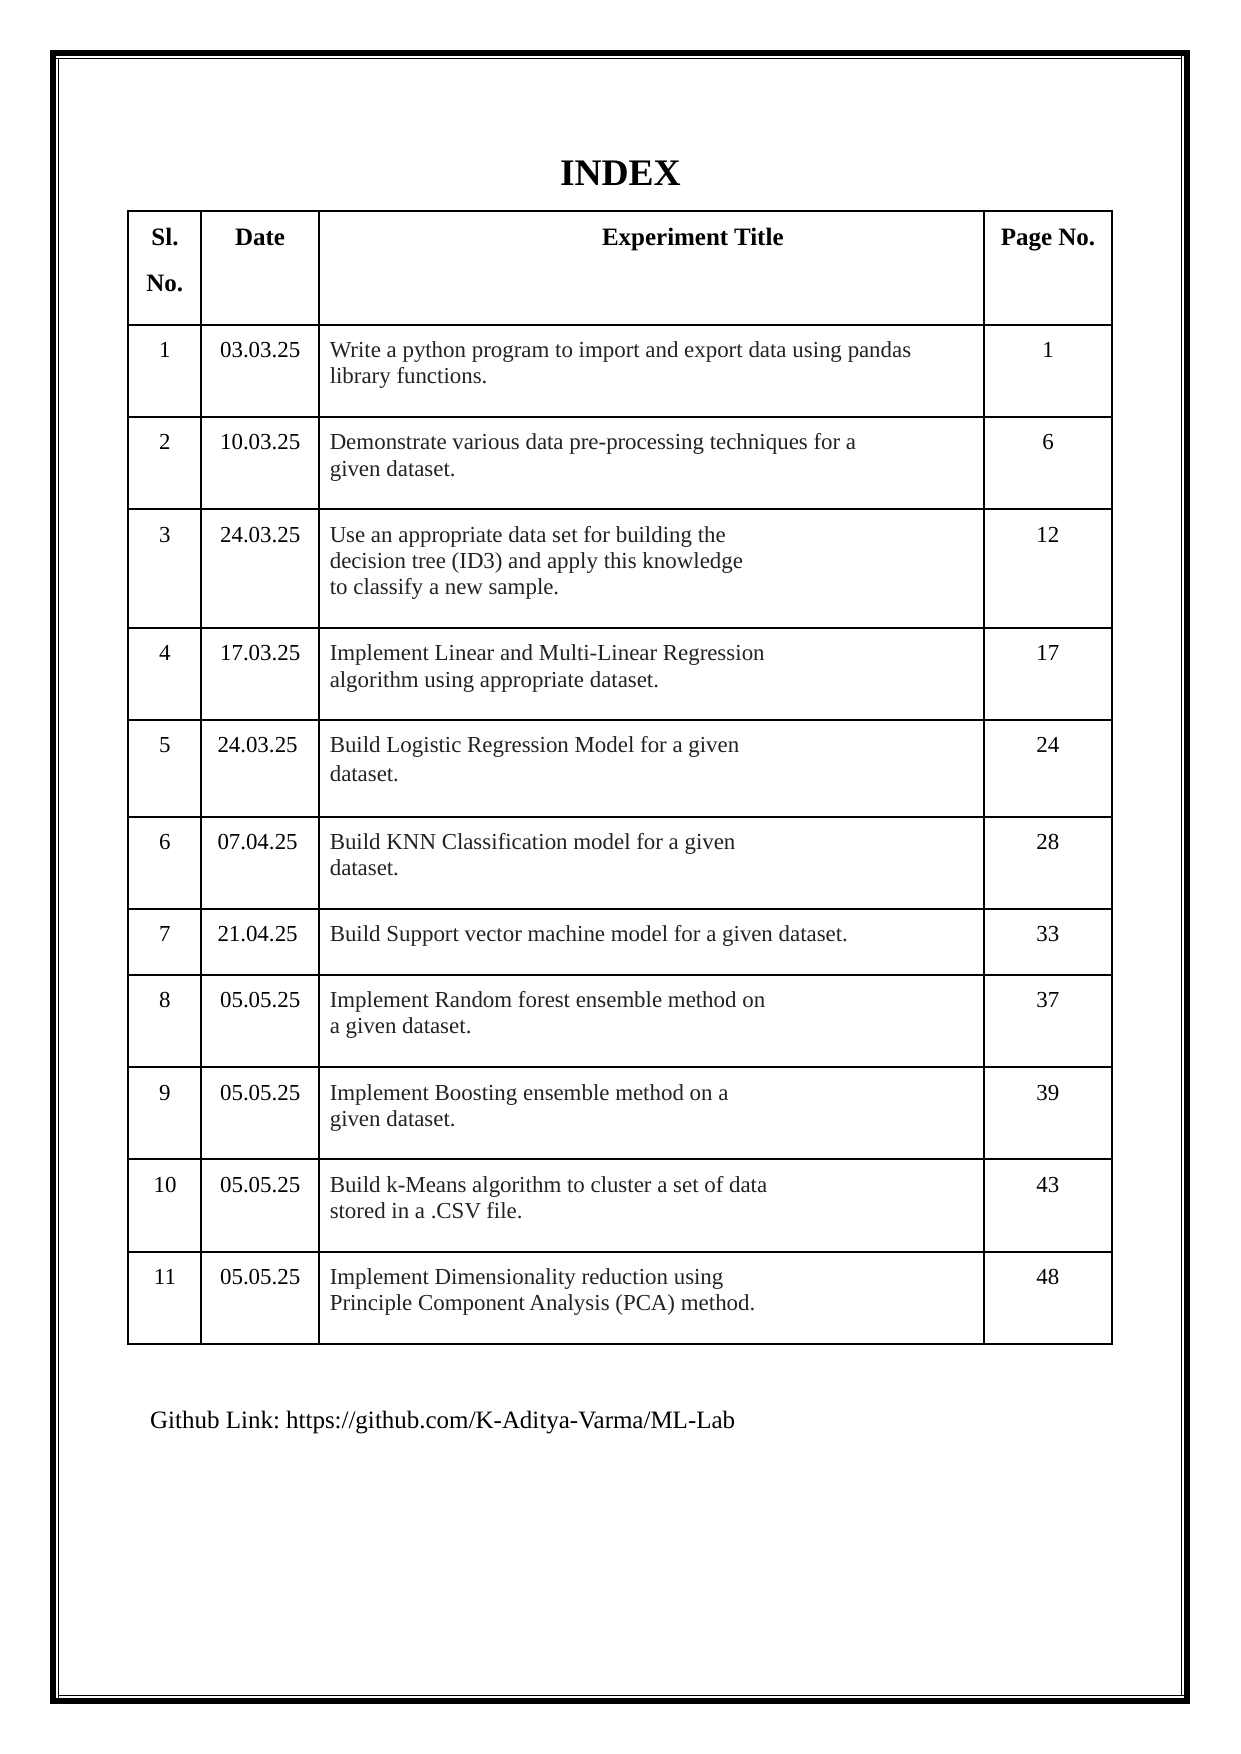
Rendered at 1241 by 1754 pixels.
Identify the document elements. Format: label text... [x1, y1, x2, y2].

table_cell 48 [985, 1253, 1111, 1343]
table_cell 05.05.25 [202, 1160, 318, 1251]
table_cell 12 [985, 510, 1111, 627]
table_cell 37 [985, 976, 1111, 1066]
table_cell 5 [129, 721, 200, 816]
table_cell 05.05.25 [202, 1253, 318, 1343]
table_header Sl. No. [129, 212, 200, 323]
table_cell 24.03.25 [202, 721, 318, 816]
table_cell 28 [985, 818, 1111, 908]
table_cell 21.04.25 [202, 910, 318, 974]
table_cell Implement Linear and Multi-Linear Regression algorithm using appropriate dataset. [320, 629, 983, 719]
table_cell 17.03.25 [202, 629, 318, 719]
table_cell 3 [129, 510, 200, 627]
table_cell 07.04.25 [202, 818, 318, 908]
table_cell 10.03.25 [202, 418, 318, 508]
table_cell Implement Dimensionality reduction using Principle Component Analysis (PCA) method. [320, 1253, 983, 1343]
table_header Date [202, 212, 318, 323]
text INDEX [150, 150, 1090, 193]
table_cell 24 [985, 721, 1111, 816]
table_cell 4 [129, 629, 200, 719]
table_cell Use an appropriate data set for building the decision tree (ID3) and apply this knowledge to classify a new sample. [320, 510, 983, 627]
table_cell Write a python program to import and export data using pandas library functions. [320, 326, 983, 416]
table_cell Implement Boosting ensemble method on a given dataset. [320, 1068, 983, 1158]
table_cell 17 [985, 629, 1111, 719]
table_cell 03.03.25 [202, 326, 318, 416]
table_cell 05.05.25 [202, 1068, 318, 1158]
table_cell 9 [129, 1068, 200, 1158]
table_cell 7 [129, 910, 200, 974]
table_cell Build Support vector machine model for a given dataset. [320, 910, 983, 974]
table_cell Demonstrate various data pre-processing techniques for a given dataset. [320, 418, 983, 508]
table_cell 05.05.25 [202, 976, 318, 1066]
table_cell 43 [985, 1160, 1111, 1251]
table_cell 1 [985, 326, 1111, 416]
table_cell 10 [129, 1160, 200, 1251]
table_cell 8 [129, 976, 200, 1066]
table_cell 6 [129, 818, 200, 908]
table_cell 33 [985, 910, 1111, 974]
table_cell Build Logistic Regression Model for a given dataset. [320, 721, 983, 816]
table_cell 24.03.25 [202, 510, 318, 627]
table_cell 2 [129, 418, 200, 508]
table_cell 6 [985, 418, 1111, 508]
table_cell Implement Random forest ensemble method on a given dataset. [320, 976, 983, 1066]
table_header Page No. [985, 212, 1111, 323]
table_cell 11 [129, 1253, 200, 1343]
text Github Link: https://github.com/K-Aditya-Varma/ML-Lab [150, 1405, 1090, 1433]
table_cell 39 [985, 1068, 1111, 1158]
table_cell Build k-Means algorithm to cluster a set of data stored in a .CSV file. [320, 1160, 983, 1251]
table_cell 1 [129, 326, 200, 416]
table_header Experiment Title [320, 212, 983, 323]
table_cell Build KNN Classification model for a given dataset. [320, 818, 983, 908]
